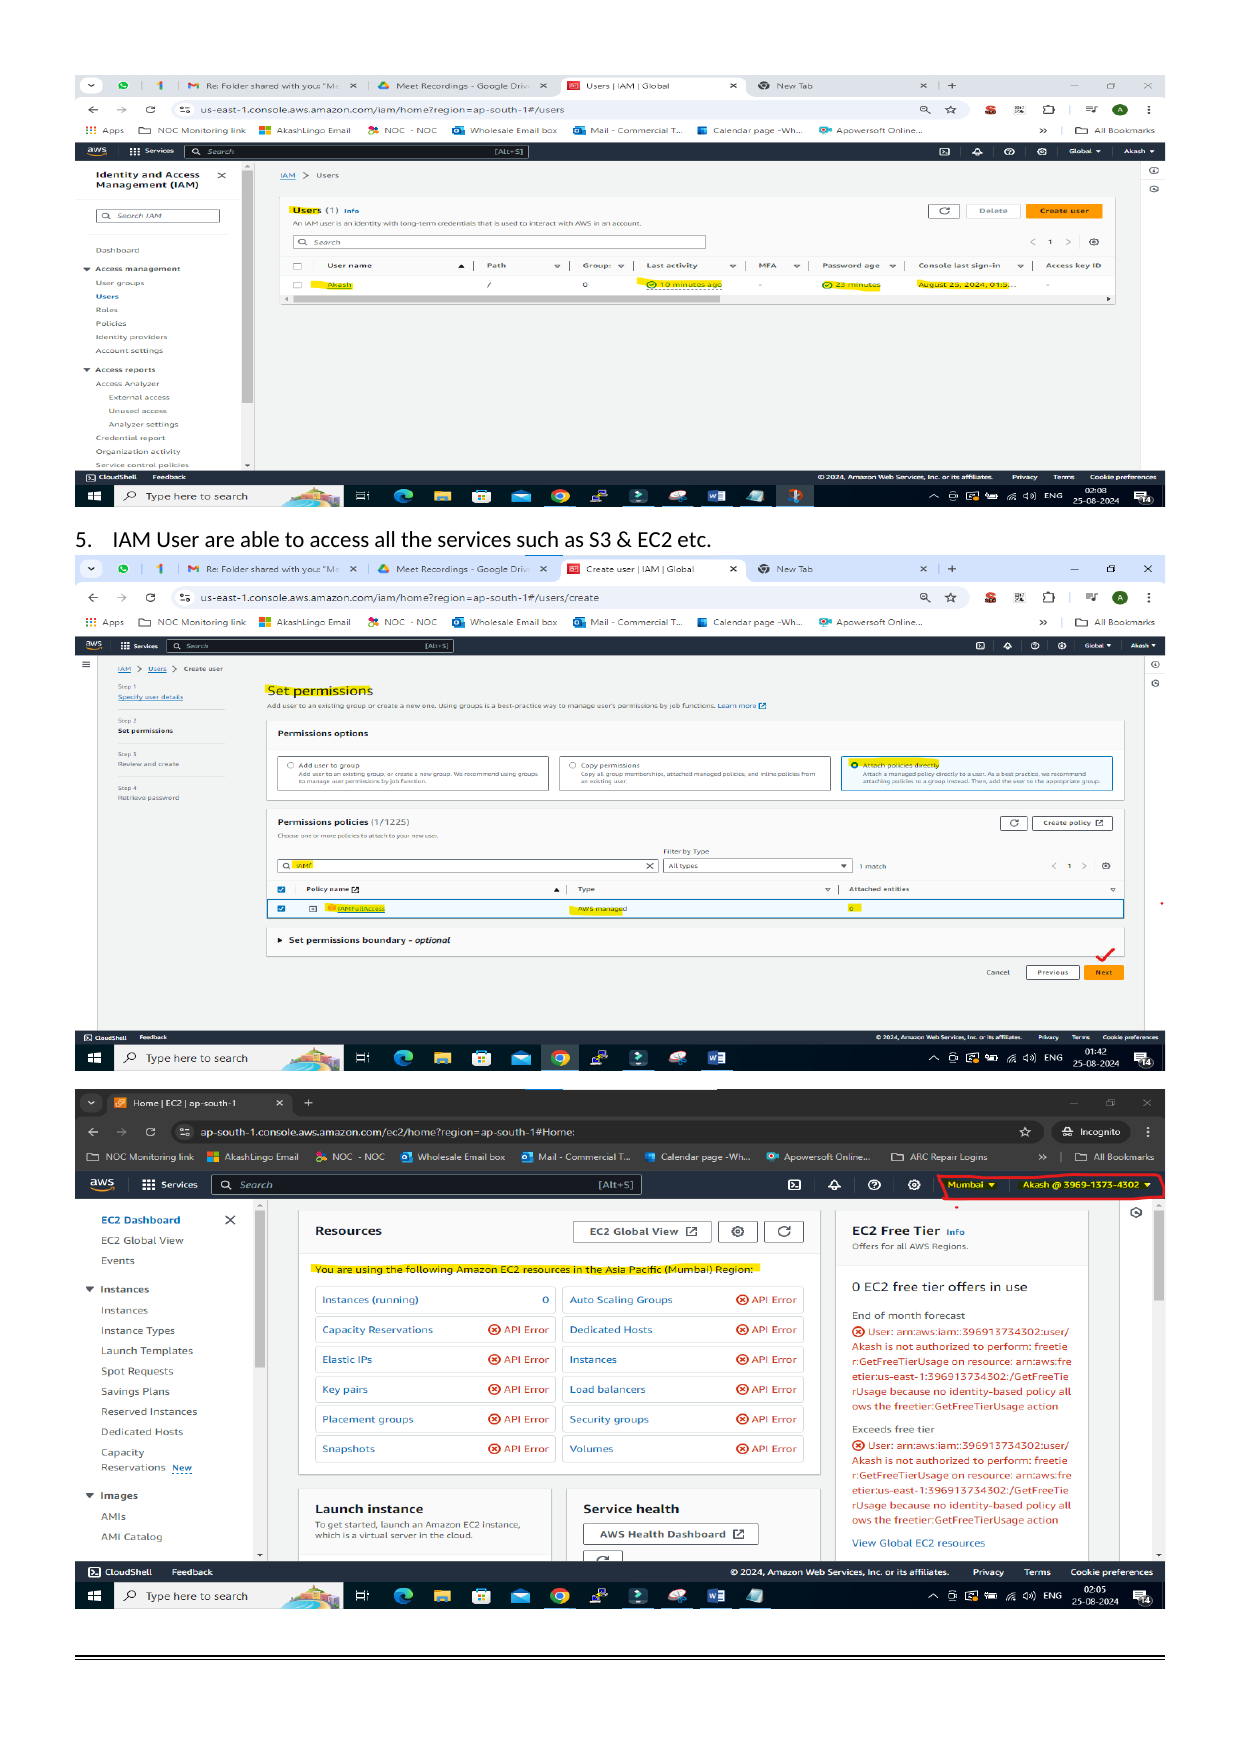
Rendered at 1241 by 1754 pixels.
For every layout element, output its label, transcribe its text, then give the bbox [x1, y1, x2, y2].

picture [75, 75, 1166, 507]
picture [75, 555, 1166, 1071]
picture [75, 1089, 1166, 1609]
list IAM User are able to access all the services such as S3 & EC2 etc. [75, 525, 1165, 553]
